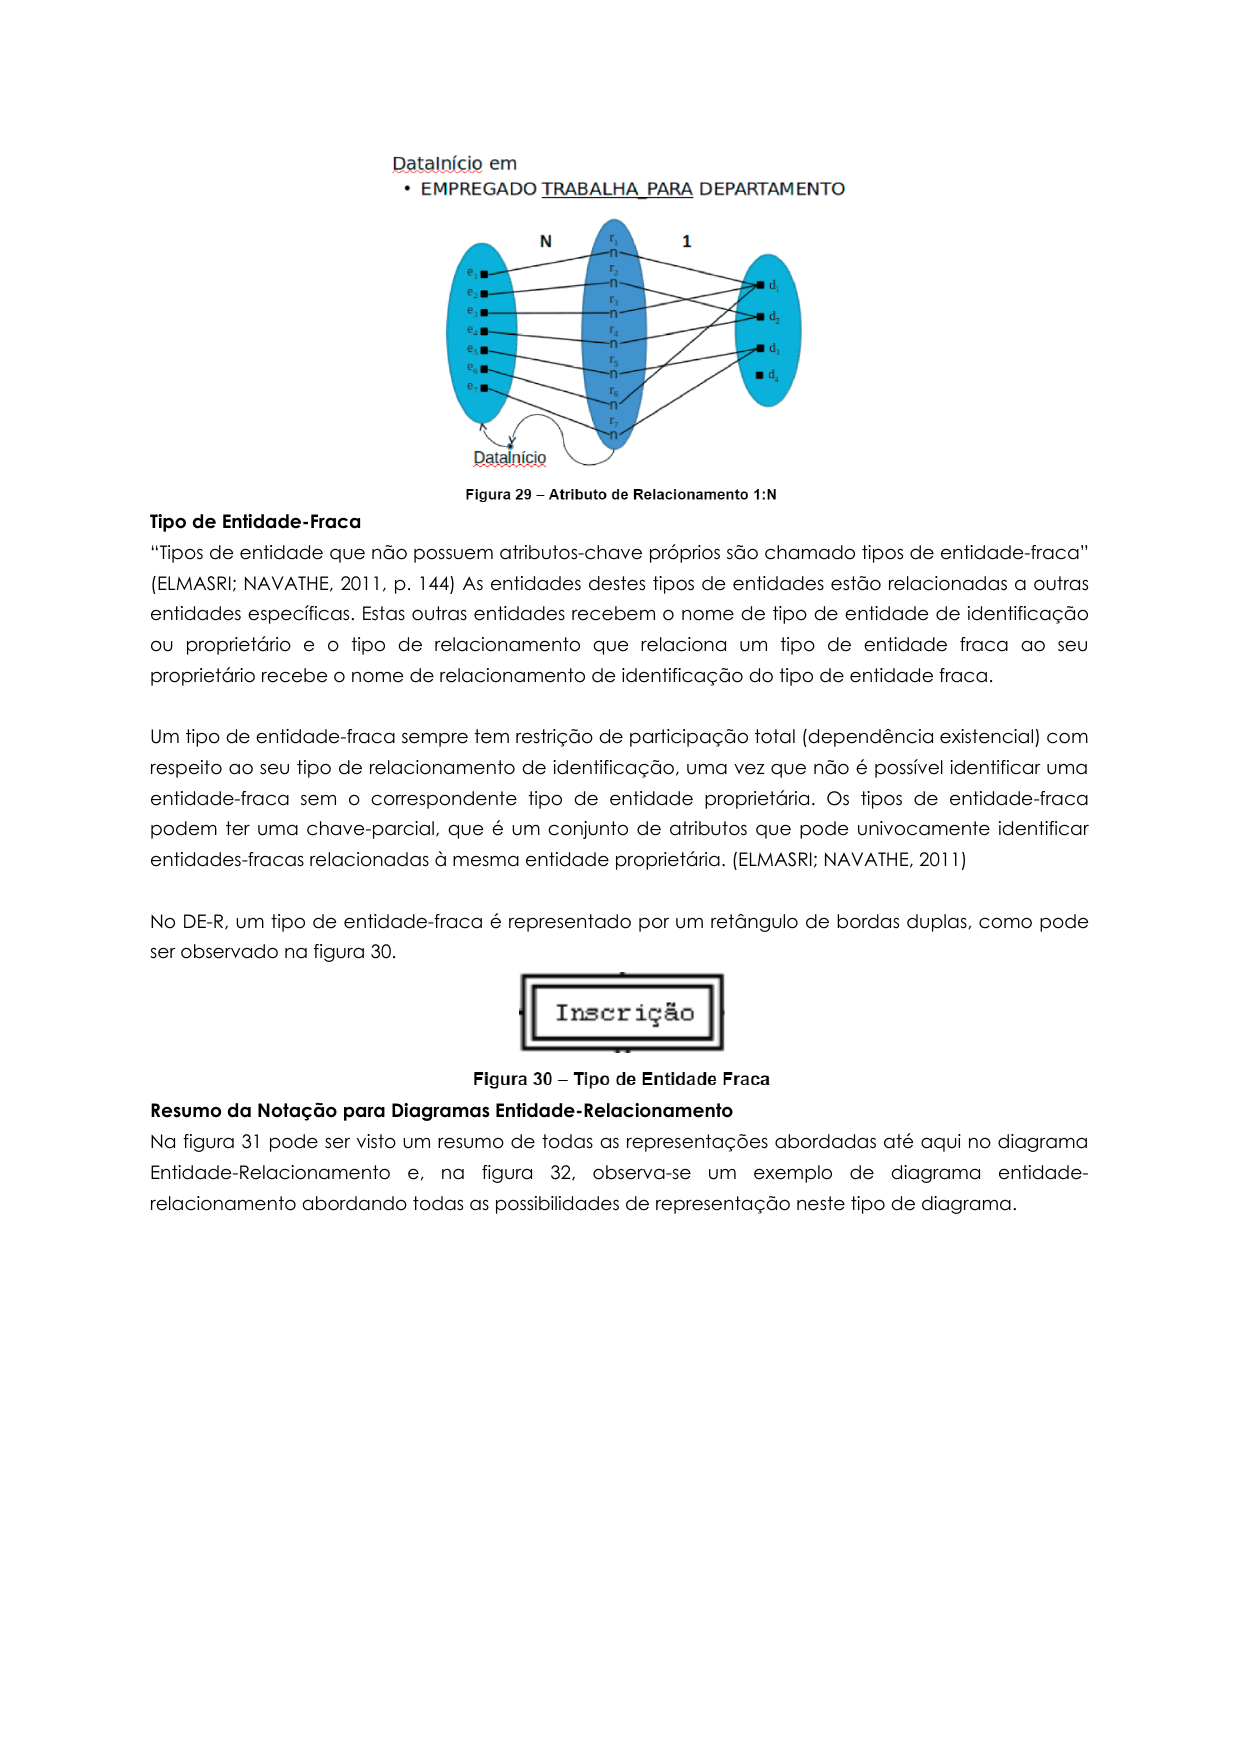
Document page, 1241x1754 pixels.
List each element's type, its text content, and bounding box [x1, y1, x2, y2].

text Na figura 31 pode ser visto um resumo de todas as representações abordadas até aqui no diagrama Entidade-Relacionamento e, na figura 32, observa-se um exemplo de diagrama entidade-relacionamento abordando todas as possibilidades de representação neste tipo de diagrama. [150, 1128, 1090, 1216]
text Tipo de Entidade-Fraca [150, 507, 1090, 534]
text Um tipo de entidade-fraca sempre tem restrição de participação total (dependência existencial) com respeito ao seu tipo de relacionamento de identificação, uma vez que não é possível identificar uma entidade-fraca sem o correspondente tipo de entidade proprietária. Os tipos de entidade-fraca podem ter uma chave-parcial, que é um conjunto de atributos que pode univocamente identificar entidades-fracas relacionadas à mesma entidade proprietária. (ELMASRI; NAVATHE, 2011) [150, 723, 1090, 872]
picture [387, 150, 853, 504]
picture [466, 968, 774, 1093]
text “Tipos de entidade que não possuem atributos-chave próprios são chamado tipos de entidade-fraca” (ELMASRI; NAVATHE, 2011, p. 144) As entidades destes tipos de entidades estão relacionadas a outras entidades específicas. Estas outras entidades recebem o nome de tipo de entidade de identificação ou proprietário e o tipo de relacionamento que relaciona um tipo de entidade fraca ao seu proprietário recebe o nome de relacionamento de identificação do tipo de entidade fraca. [150, 538, 1090, 688]
text No DE-R, um tipo de entidade-fraca é representado por um retângulo de bordas duplas, como pode ser observado na figura 30. [150, 907, 1090, 964]
text Resumo da Notação para Diagramas Entidade-Relacionamento [150, 1097, 1090, 1124]
